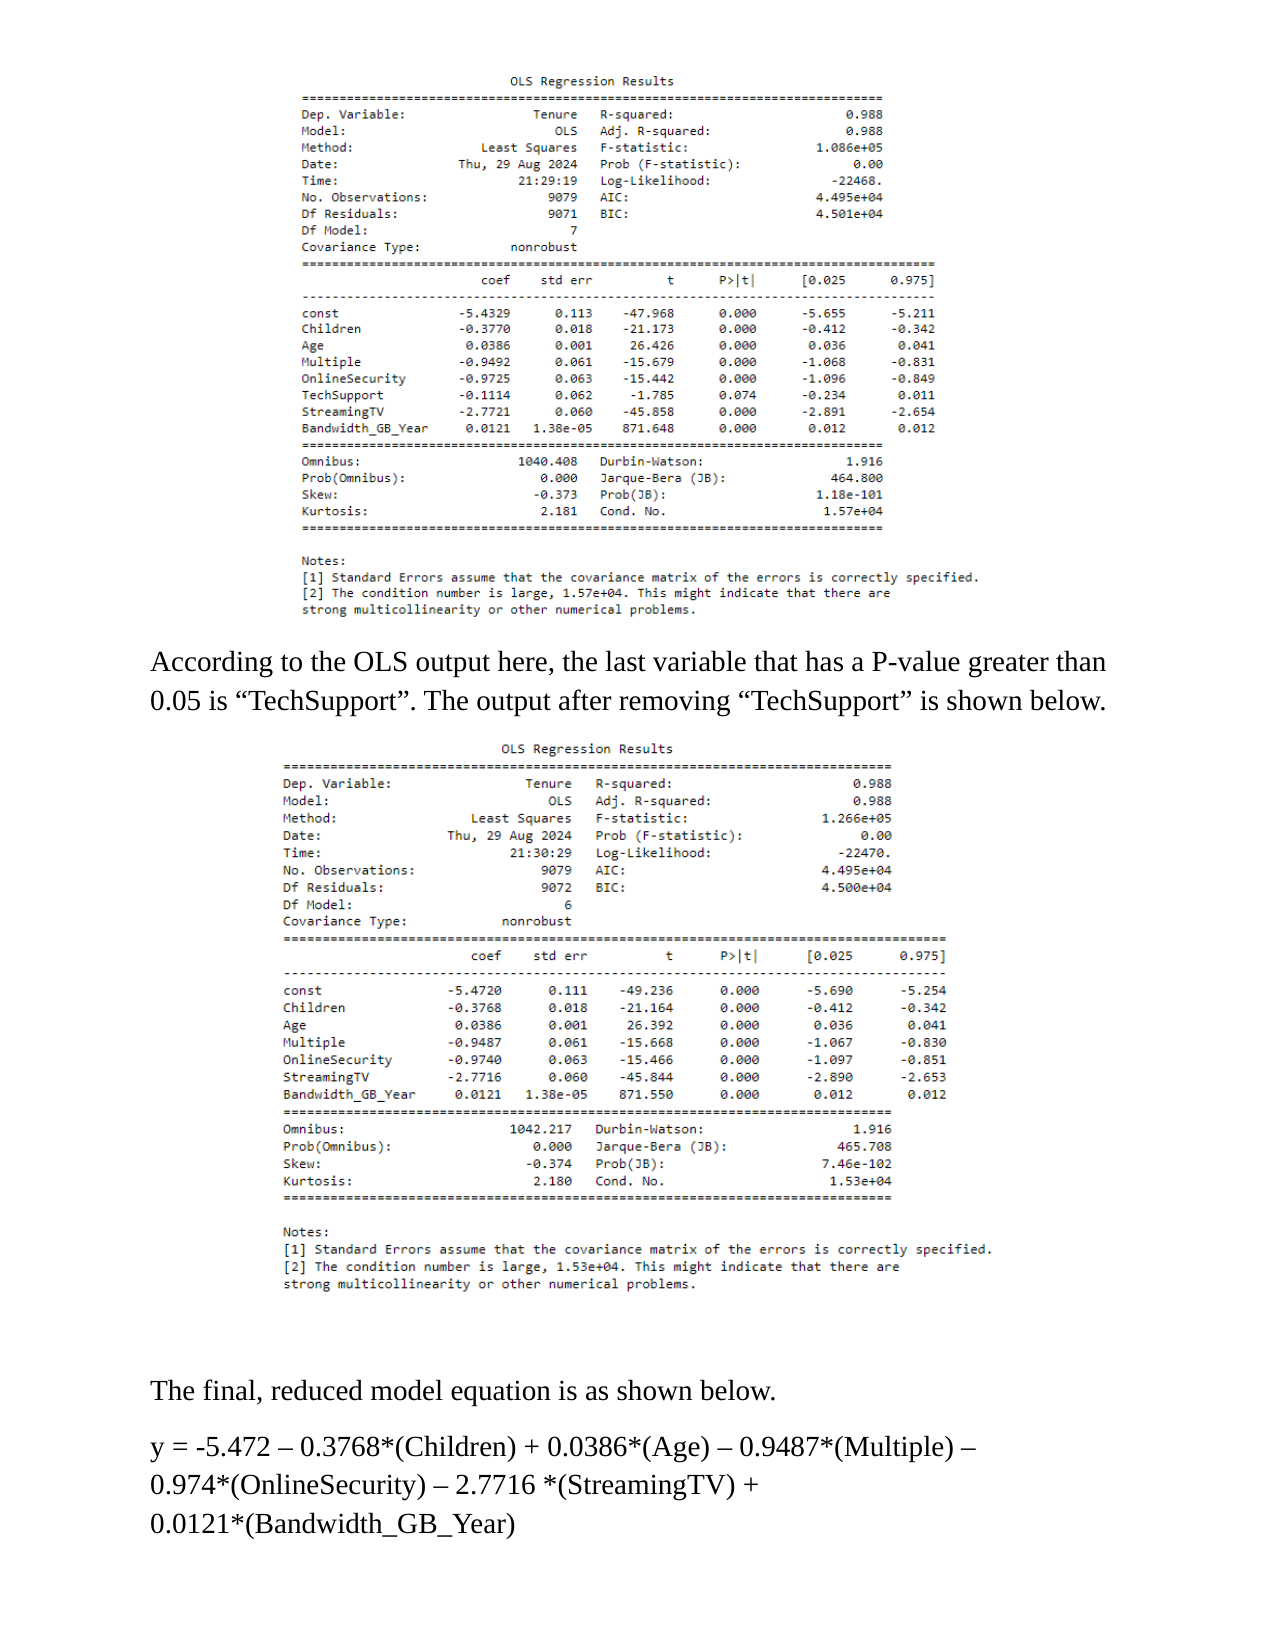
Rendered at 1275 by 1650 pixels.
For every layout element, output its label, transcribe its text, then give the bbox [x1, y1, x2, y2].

text According to the OLS output here, the last variable that has a P-value greater than 0.05 is “TechSupport”. The output after removing “TechSupport” is shown below. [150, 644, 1125, 716]
text y = -5.472 – 0.3768*(Children) + 0.0386*(Age) – 0.9487*(Multiple) – 0.974*(OnlineSecurity) – 2.7716 *(StreamingTV) + 0.0121*(Bandwidth_GB_Year) [150, 1429, 1125, 1539]
picture [293, 75, 982, 623]
picture [274, 737, 1001, 1297]
text The final, reduced model equation is as shown below. [150, 1373, 1125, 1407]
